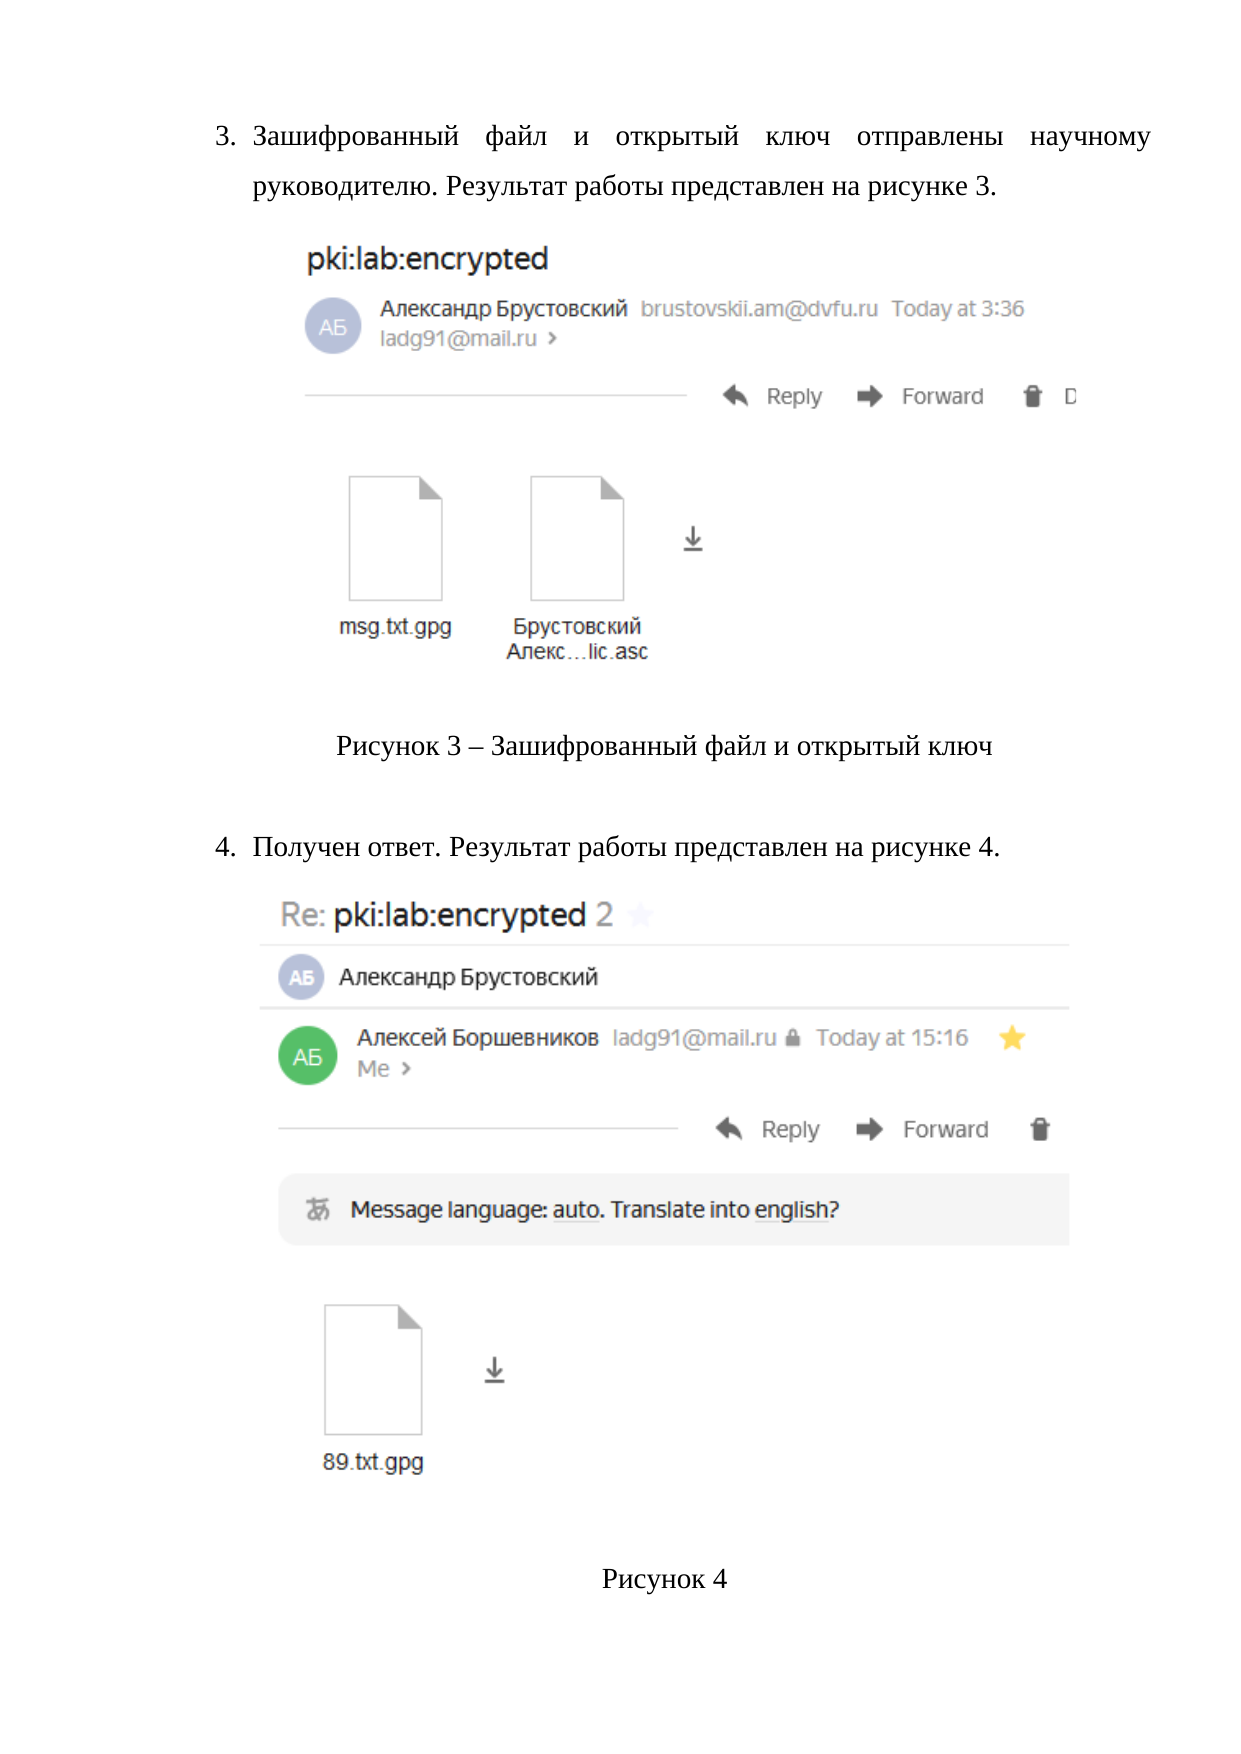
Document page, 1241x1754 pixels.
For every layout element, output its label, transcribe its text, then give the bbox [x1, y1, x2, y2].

picture [259, 879, 1070, 1547]
list Зашифрованный файл и открытый ключ отправлены научному руководителю. Результат работы представлен на рисунке 3. [215, 118, 1152, 202]
picture [252, 218, 1077, 714]
list Получен ответ. Результат работы представлен на рисунке 4. [215, 829, 1152, 863]
text Рисунок 3 – Зашифрованный файл и открытый ключ [177, 728, 1152, 762]
text Рисунок 4 [177, 1561, 1152, 1594]
